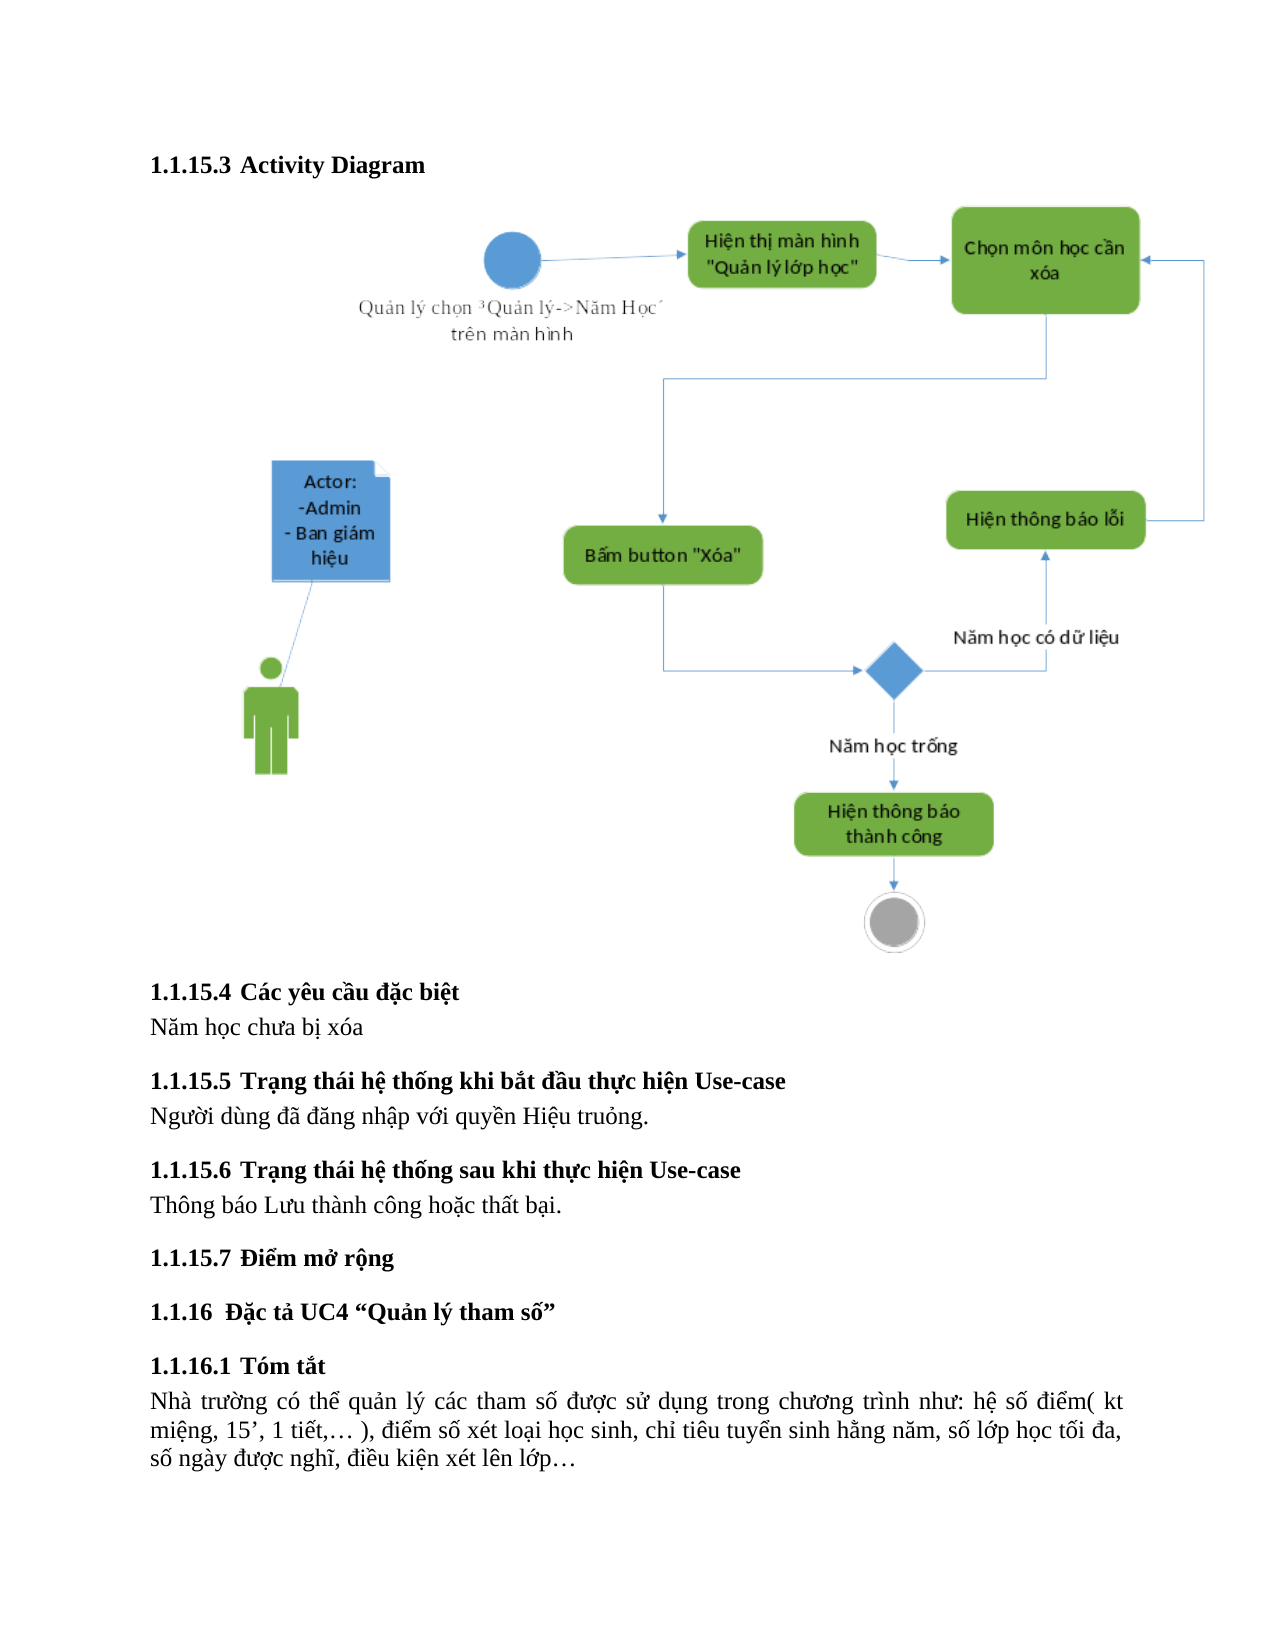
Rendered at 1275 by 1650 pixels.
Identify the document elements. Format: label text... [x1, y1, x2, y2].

subtitle Activity Diagram [150, 150, 1125, 179]
subtitle Tóm tắt [150, 1351, 1125, 1380]
text Người dùng đã đăng nhập với quyền Hiệu truỏng. [150, 1101, 1125, 1130]
subtitle Điểm mở rộng [150, 1243, 1125, 1272]
subtitle Trạng thái hệ thống sau khi thực hiện Use-case [150, 1155, 1125, 1183]
text Năm học chưa bị xóa [150, 1012, 1125, 1041]
text Nhà trường có thể quản lý các tham số được sử dụng trong chương trình như: hệ số điểm( kt miệng, 15’, 1 tiết,… ), điểm số xét loại học sinh, chỉ tiêu tuyển sinh hằng năm, số lớp học tối đa, số ngày được nghĩ, điều kiện xét lên lớp… [150, 1386, 1125, 1472]
subtitle Đặc tả UC4 “Quản lý tham số” [150, 1297, 1125, 1326]
text Thông báo Lưu thành công hoặc thất bại. [150, 1190, 1125, 1218]
subtitle Trạng thái hệ thống khi bắt đầu thực hiện Use-case [150, 1066, 1125, 1095]
subtitle Các yêu cầu đặc biệt [150, 977, 1125, 1006]
